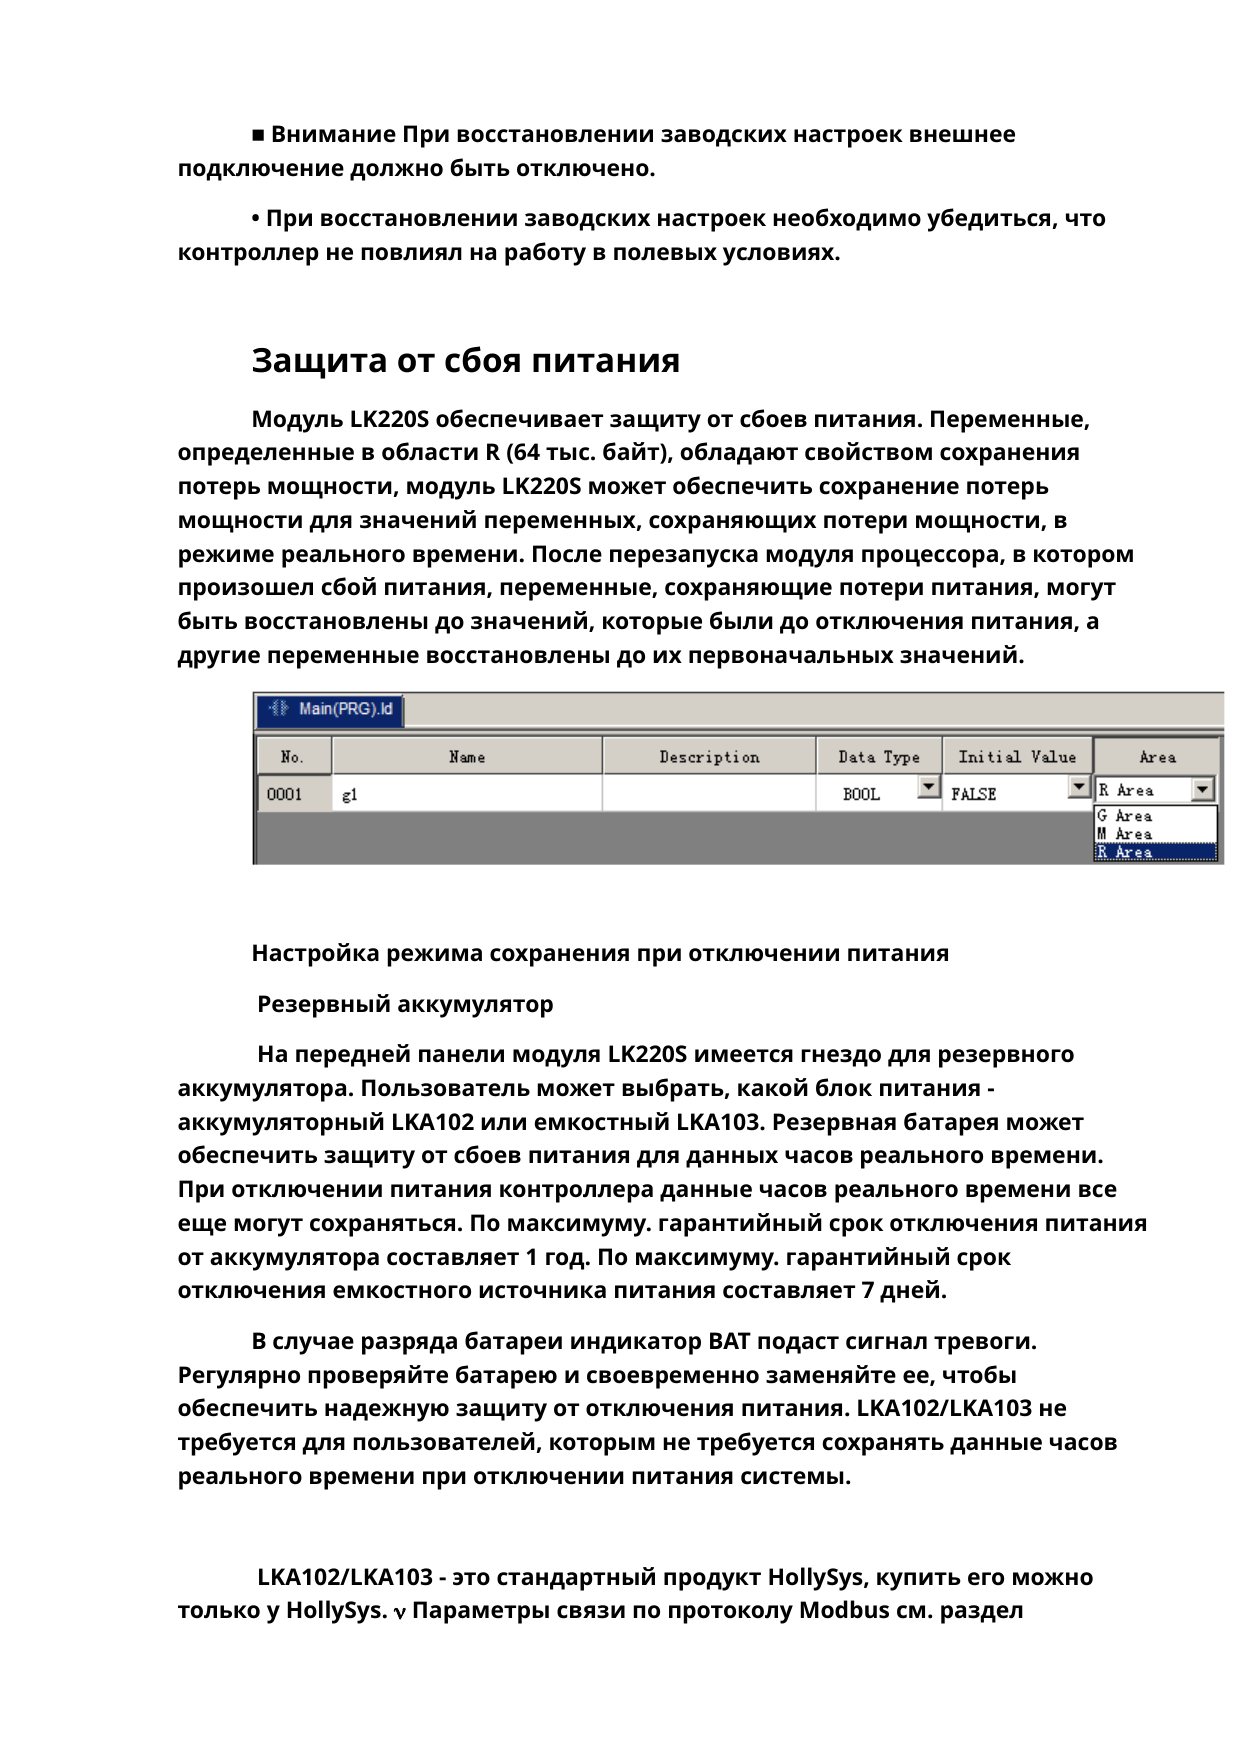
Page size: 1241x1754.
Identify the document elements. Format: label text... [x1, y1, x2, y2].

text ■ Внимание При восстановлении заводских настроек внешнее подключение должно быть отключено. [177, 118, 1152, 183]
picture [251, 689, 1226, 868]
text В случае разряда батареи индикатор BAT подаст сигнал тревоги. Регулярно проверяйте батарею и своевременно заменяйте ее, чтобы обеспечить надежную защиту от отключения питания. LKA102/LKA103 не требуется для пользователей, которым не требуется сохранять данные часов реального времени при отключении питания системы. [177, 1325, 1152, 1491]
text Модуль LK220S обеспечивает защиту от сбоев питания. Переменные, определенные в области R (64 тыс. байт), обладают свойством сохранения потерь мощности, модуль LK220S может обеспечить сохранение потерь мощности для значений переменных, сохраняющих потери мощности, в режиме реального времени. После перезапуска модуля процессора, в котором произошел сбой питания, переменные, сохраняющие потери питания, могут быть восстановлены до значений, которые были до отключения питания, а другие переменные восстановлены до их первоначальных значений. [177, 402, 1152, 670]
text Резервный аккумулятор [177, 988, 1152, 1019]
text На передней панели модуля LK220S имеется гнездо для резервного аккумулятора. Пользователь может выбрать, какой блок питания - аккумуляторный LKA102 или емкостный LKA103. Резервная батарея может обеспечить защиту от сбоев питания для данных часов реального времени. При отключении питания контроллера данные часов реального времени все еще могут сохраняться. По максимуму. гарантийный срок отключения питания от аккумулятора составляет 1 год. По максимуму. гарантийный срок отключения емкостного источника питания составляет 7 дней. [177, 1038, 1152, 1306]
text Настройка режима сохранения при отключении питания [177, 937, 1152, 969]
text • При восстановлении заводских настроек необходимо убедиться, что контроллер не повлиял на работу в полевых условиях. [177, 202, 1152, 267]
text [177, 1561, 1152, 1626]
text Защита от сбоя питания [177, 337, 1152, 382]
